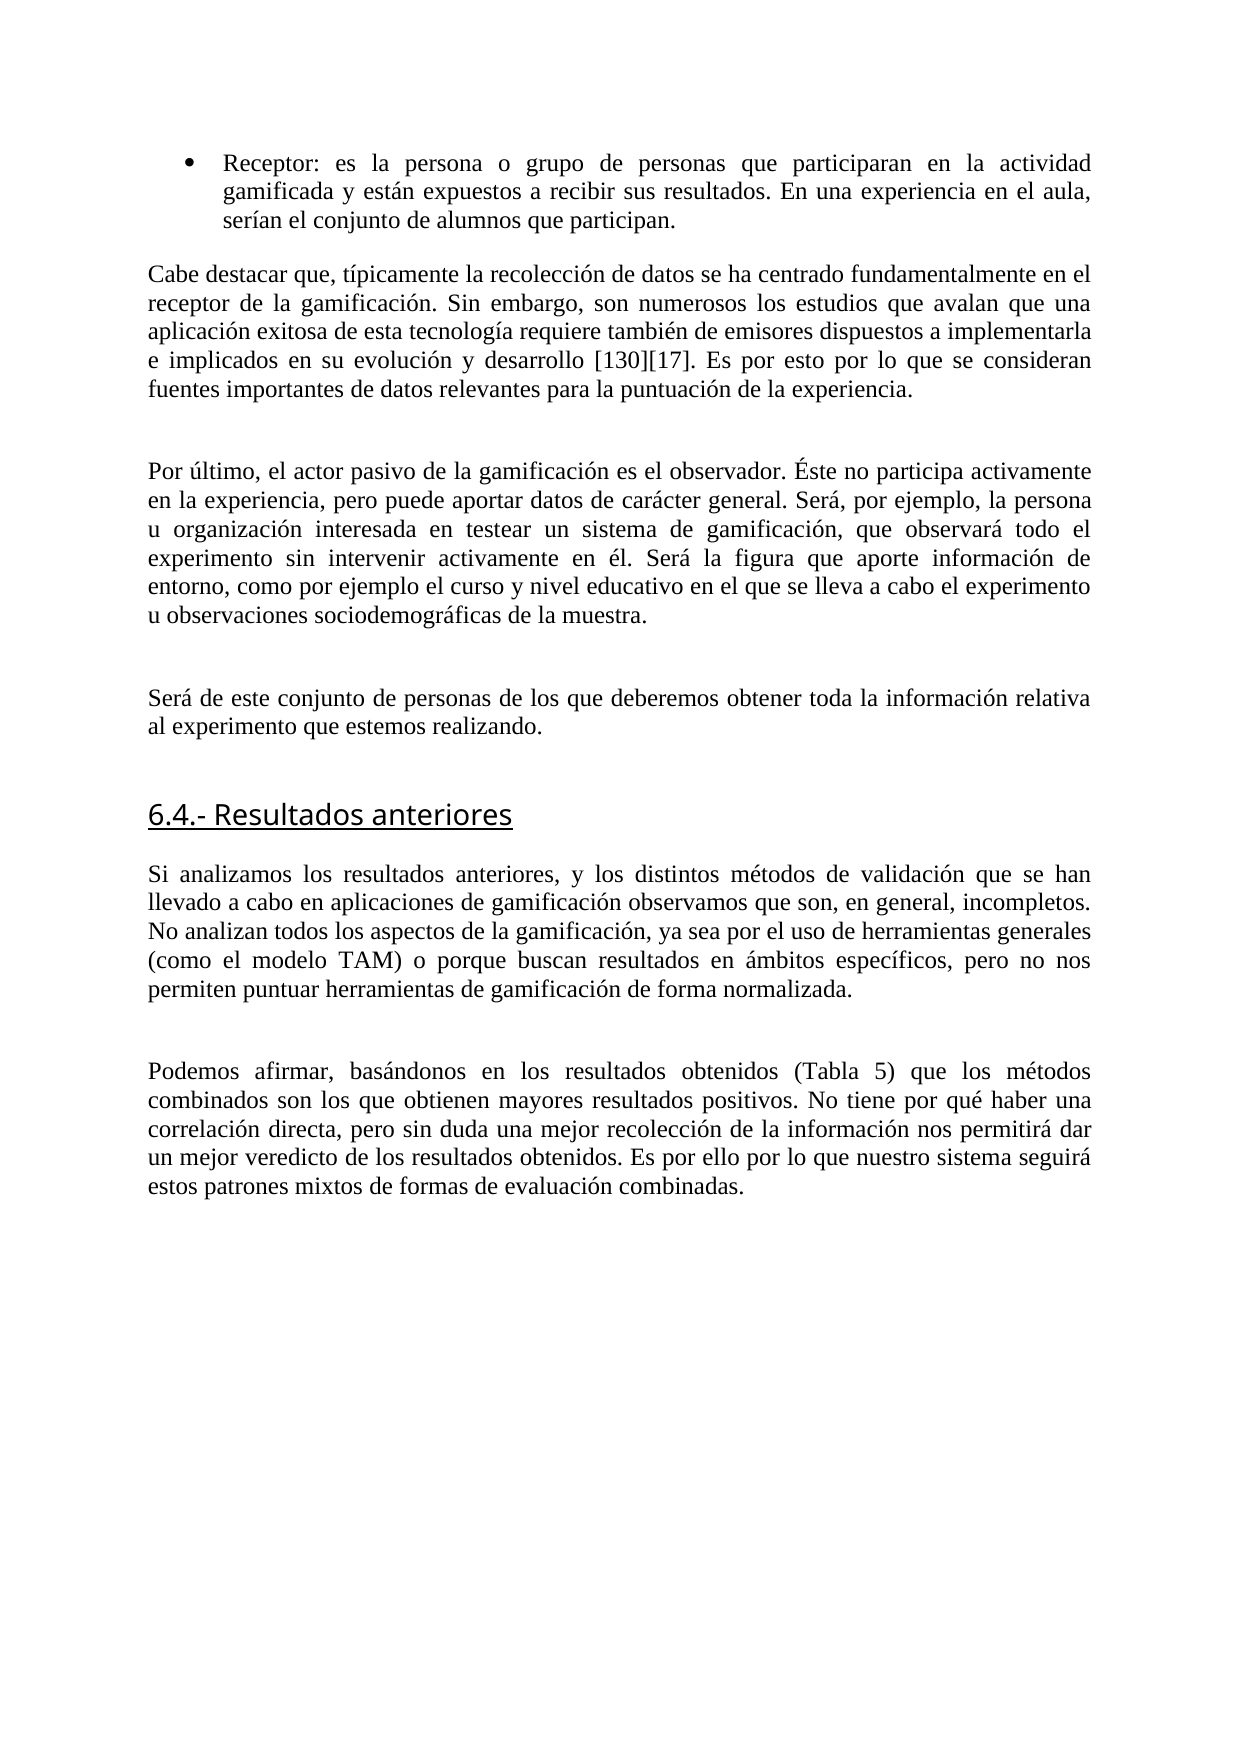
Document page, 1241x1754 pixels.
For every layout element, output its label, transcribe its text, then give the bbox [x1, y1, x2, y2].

text Si analizamos los resultados anteriores, y los distintos métodos de validación que se han llevado a cabo en aplicaciones de gamificación observamos que son, en general, incompletos. No analizan todos los aspectos de la gamificación, ya sea por el uso de herramientas generales (como el modelo TAM) o porque buscan resultados en ámbitos específicos, pero no nos permiten puntuar herramientas de gamificación de forma normalizada. [148, 859, 1092, 1002]
list Receptor: es la persona o grupo de personas que participaran en la actividad gamificada y están expuestos a recibir sus resultados. En una experiencia en el aula, serían el conjunto de alumnos que participan. [185, 148, 1092, 234]
subtitle 6.4.- Resultados anteriores [148, 794, 1092, 834]
text Será de este conjunto de personas de los que deberemos obtener toda la información relativa al experimento que estemos realizando. [148, 683, 1092, 740]
text Podemos afirmar, basándonos en los resultados obtenidos (Tabla 5) que los métodos combinados son los que obtienen mayores resultados positivos. No tiene por qué haber una correlación directa, pero sin duda una mejor recolección de la información nos permitirá dar un mejor veredicto de los resultados obtenidos. Es por ello por lo que nuestro sistema seguirá estos patrones mixtos de formas de evaluación combinadas. [148, 1056, 1092, 1200]
text Cabe destacar que, típicamente la recolección de datos se ha centrado fundamentalmente en el receptor de la gamificación. Sin embargo, son numerosos los estudios que avalan que una aplicación exitosa de esta tecnología requiere también de emisores dispuestos a implementarla e implicados en su evolución y desarrollo [130][17]. Es por esto por lo que se consideran fuentes importantes de datos relevantes para la puntuación de la experiencia. [148, 259, 1092, 403]
text Por último, el actor pasivo de la gamificación es el observador. Éste no participa activamente en la experiencia, pero puede aportar datos de carácter general. Será, por ejemplo, la persona u organización interesada en testear un sistema de gamificación, que observará todo el experimento sin intervenir activamente en él. Será la figura que aporte información de entorno, como por ejemplo el curso y nivel educativo en el que se lleva a cabo el experimento u observaciones sociodemográficas de la muestra. [148, 456, 1092, 629]
